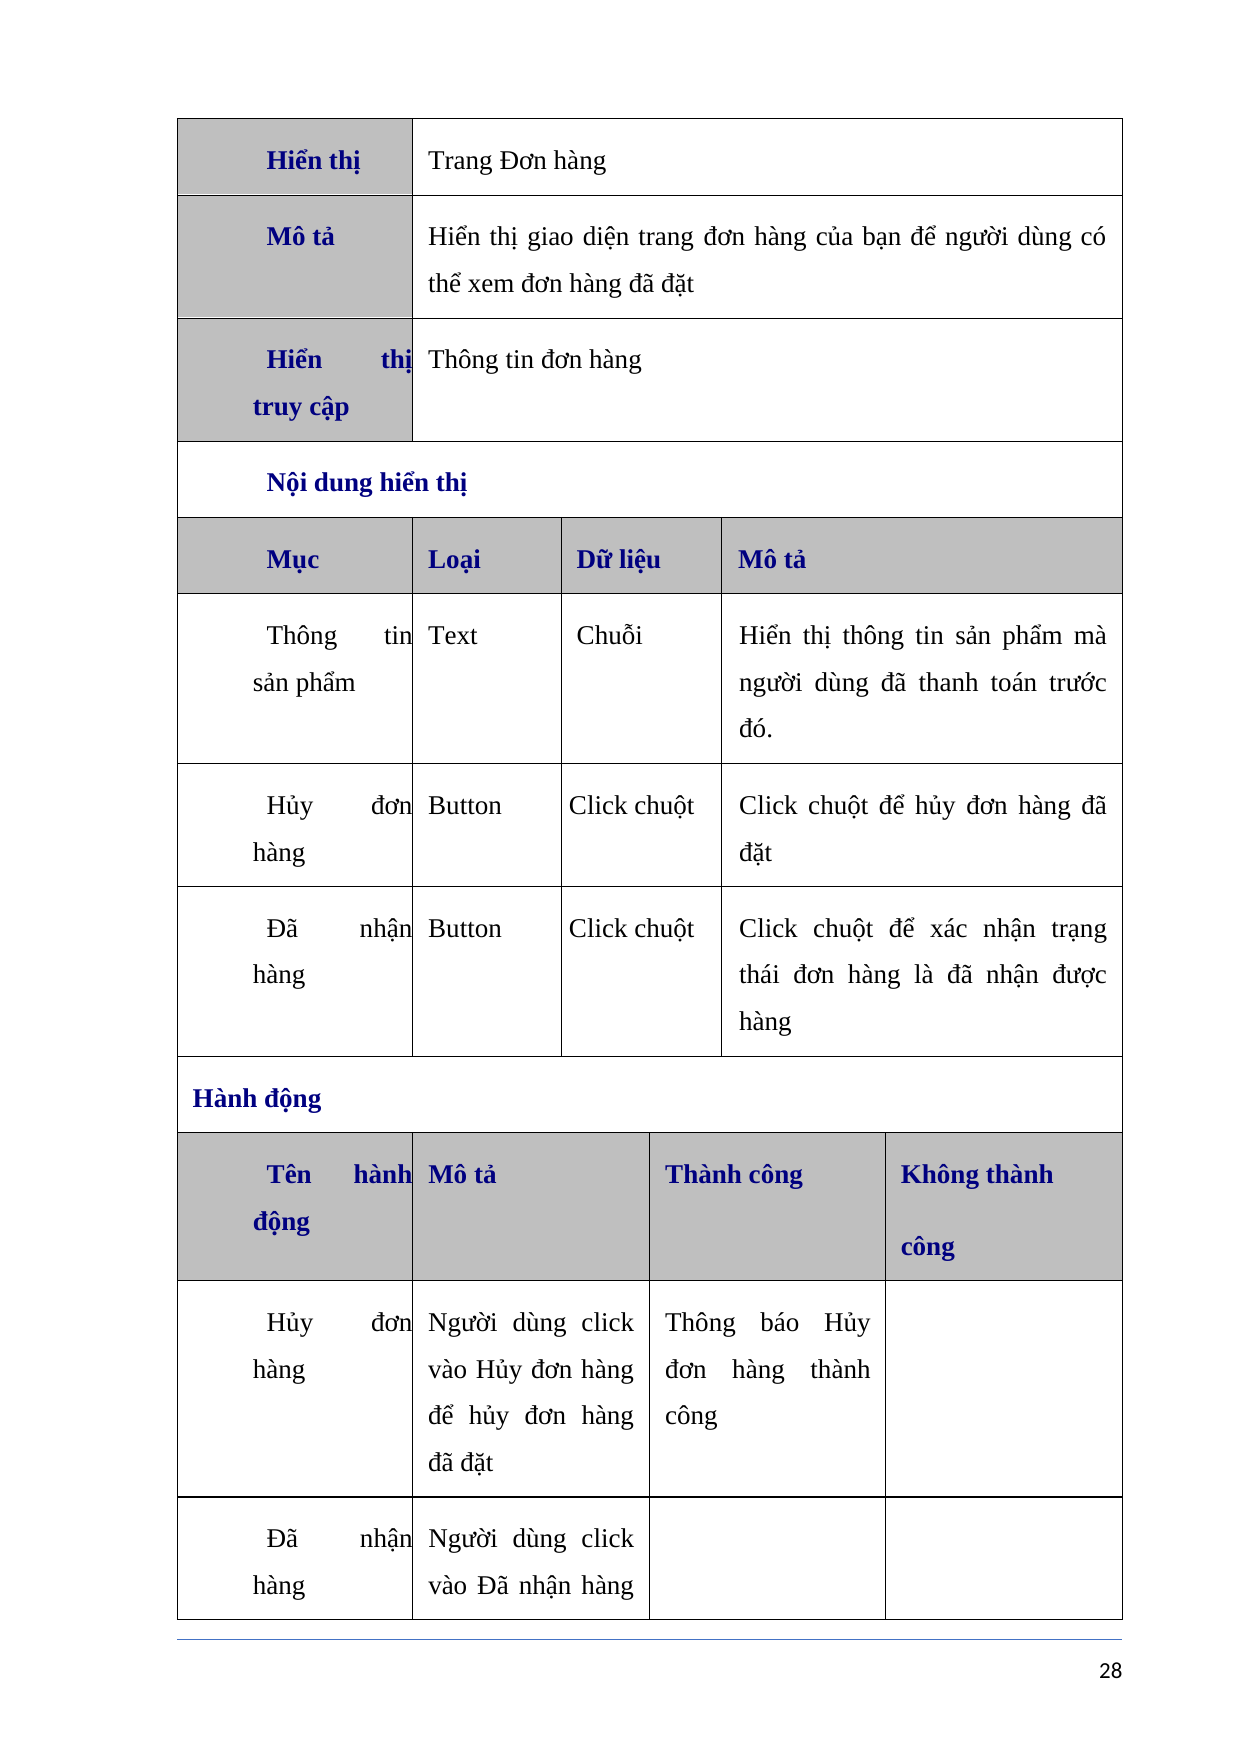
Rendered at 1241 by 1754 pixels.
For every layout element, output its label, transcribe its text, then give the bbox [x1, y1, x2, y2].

table_cell Thông tin sản phẩm [178, 594, 412, 763]
table_cell Hủy đơn hàng [178, 764, 412, 886]
table_cell Button [413, 887, 561, 1056]
table_cell Click chuột [562, 764, 721, 886]
table_cell Mô tả [178, 196, 412, 317]
table_cell Hiển thị truy cập [178, 319, 412, 441]
table_cell Hủy đơn hàng [178, 1281, 412, 1496]
table_cell Loại [413, 518, 561, 593]
table_cell Hiển thị thông tin sản phẩm mà người dùng đã thanh toán trước đó. [722, 594, 1122, 763]
table_cell Người dùng click vào Hủy đơn hàng để hủy đơn hàng đã đặt [413, 1281, 649, 1496]
table_cell [886, 1498, 1122, 1619]
table_cell Không thành công [886, 1133, 1122, 1280]
table_cell Text [413, 594, 561, 763]
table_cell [413, 1498, 649, 1619]
table_cell Button [413, 764, 561, 886]
table_cell [886, 1281, 1122, 1496]
table_cell Mô tả [413, 1133, 649, 1280]
table_cell Click chuột để hủy đơn hàng đã đặt [722, 764, 1122, 886]
table_cell Thành công [650, 1133, 885, 1280]
table_cell Tên hành động [178, 1133, 412, 1280]
table_cell Mục [178, 518, 412, 593]
table_cell Dữ liệu [562, 518, 721, 593]
table_cell Nội dung hiển thị [178, 442, 1122, 517]
table_cell Click chuột để xác nhận trạng thái đơn hàng là đã nhận được hàng [722, 887, 1122, 1056]
table_cell Hành động [178, 1057, 1122, 1132]
table_cell Mô tả [722, 518, 1122, 593]
table_cell Click chuột [562, 887, 721, 1056]
table_cell [650, 1498, 885, 1619]
table_cell Hiển thị giao diện trang đơn hàng của bạn để người dùng có thể xem đơn hàng đã đặt [413, 196, 1122, 317]
table_header Trang Đơn hàng [413, 119, 1122, 194]
table_header Hiển thị [178, 119, 412, 194]
table_cell Đã nhận hàng [178, 887, 412, 1056]
table_cell Thông báo Hủy đơn hàng thành công [650, 1281, 885, 1496]
table_cell Thông tin đơn hàng [413, 319, 1122, 441]
table_cell Chuỗi [562, 594, 721, 763]
table_cell Đã nhận hàng [178, 1498, 412, 1619]
